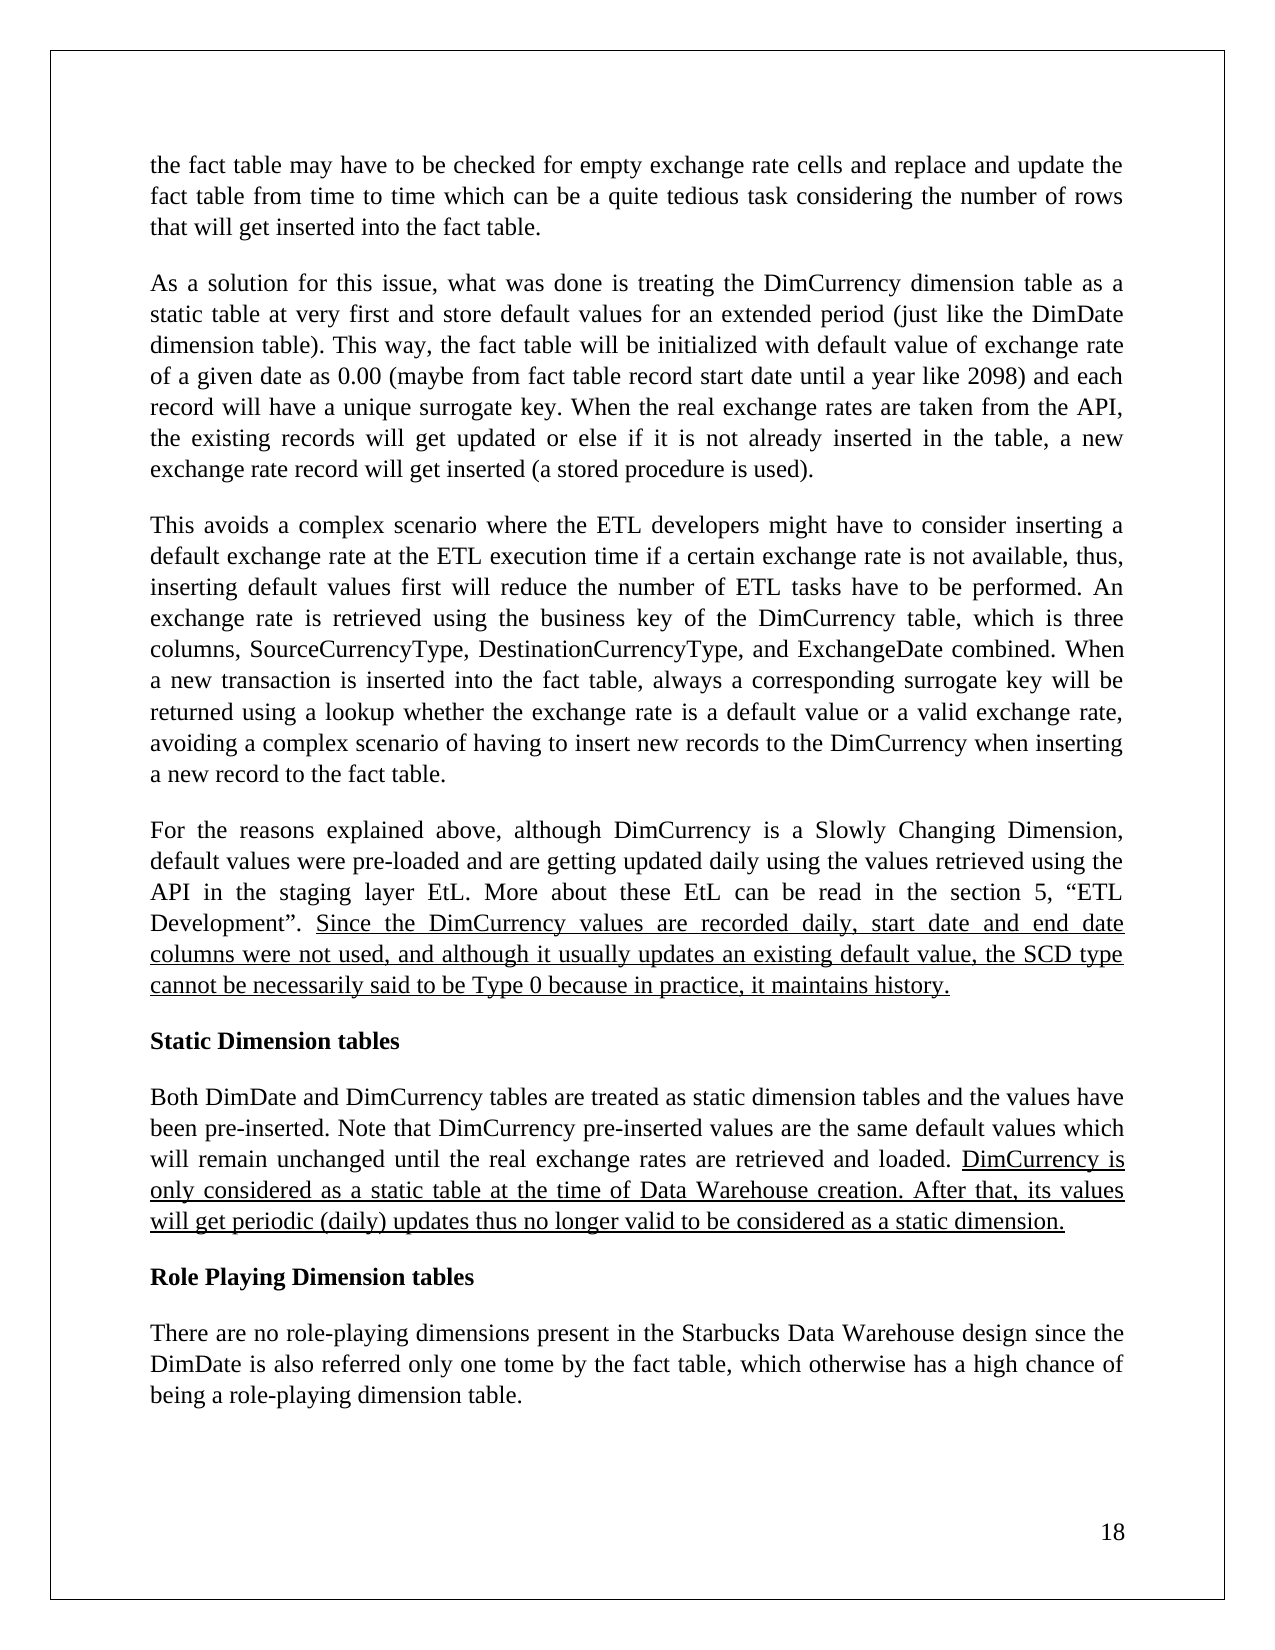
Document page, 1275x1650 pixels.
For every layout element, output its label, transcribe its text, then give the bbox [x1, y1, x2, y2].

text For the reasons explained above, although DimCurrency is a Slowly Changing Dimension, default values were pre-loaded and are getting updated daily using the values retrieved using the API in the staging layer EtL. More about these EtL can be read in the section 5, “ETL Development”. Since the DimCurrency values are recorded daily, start date and end date columns were not used, and although it usually updates an existing default value, the SCD type cannot be necessarily said to be Type 0 because in practice, it maintains history. [150, 815, 1125, 999]
text Both DimDate and DimCurrency tables are treated as static dimension tables and the values have been pre-inserted. Note that DimCurrency pre-inserted values are the same default values which will remain unchanged until the real exchange rates are retrieved and loaded. DimCurrency is only considered as a static table at the time of Data Warehouse creation. After that, its values will get periodic (daily) updates thus no longer valid to be considered as a static dimension. [150, 1082, 1125, 1200]
text Static Dimension tables [150, 1026, 1125, 1055]
text Role Playing Dimension tables [150, 1262, 1125, 1291]
text This avoids a complex scenario where the ETL developers might have to consider inserting a default exchange rate at the ETL execution time if a certain exchange rate is not available, thus, inserting default values first will reduce the number of ETL tasks have to be performed. An exchange rate is retrieved using the business key of the DimCurrency table, which is three columns, SourceCurrencyType, DestinationCurrencyType, and ExchangeDate combined. When a new transaction is inserted into the fact table, always a corresponding surrogate key will be returned using a lookup whether the exchange rate is a default value or a valid exchange rate, avoiding a complex scenario of having to insert new records to the DimCurrency when inserting a new record to the fact table. [150, 510, 1125, 787]
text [150, 150, 1125, 241]
text There are no role-playing dimensions present in the Starbucks Data Warehouse design since the DimDate is also referred only one tome by the fact table, which otherwise has a high chance of being a role-playing dimension table. [150, 1318, 1125, 1409]
text As a solution for this issue, what was done is treating the DimCurrency dimension table as a static table at very first and store default values for an extended period (just like the DimDate dimension table). This way, the fact table will be initialized with default value of exchange rate of a given date as 0.00 (maybe from fact table record start date until a year like 2098) and each record will have a unique surrogate key. When the real exchange rates are taken from the API, the existing records will get updated or else if it is not already inserted in the table, a new exchange rate record will get inserted (a stored procedure is used). [150, 268, 1125, 483]
text Both DimDate and DimCurrency tables are treated as static dimension tables and the values have been pre-inserted. Note that DimCurrency pre-inserted values are the same default values which will remain unchanged until the real exchange rates are retrieved and loaded. DimCurrency is only considered as a static table at the time of Data Warehouse creation. After that, its values will get periodic (daily) updates thus no longer valid to be considered as a static dimension. [150, 1202, 1125, 1235]
